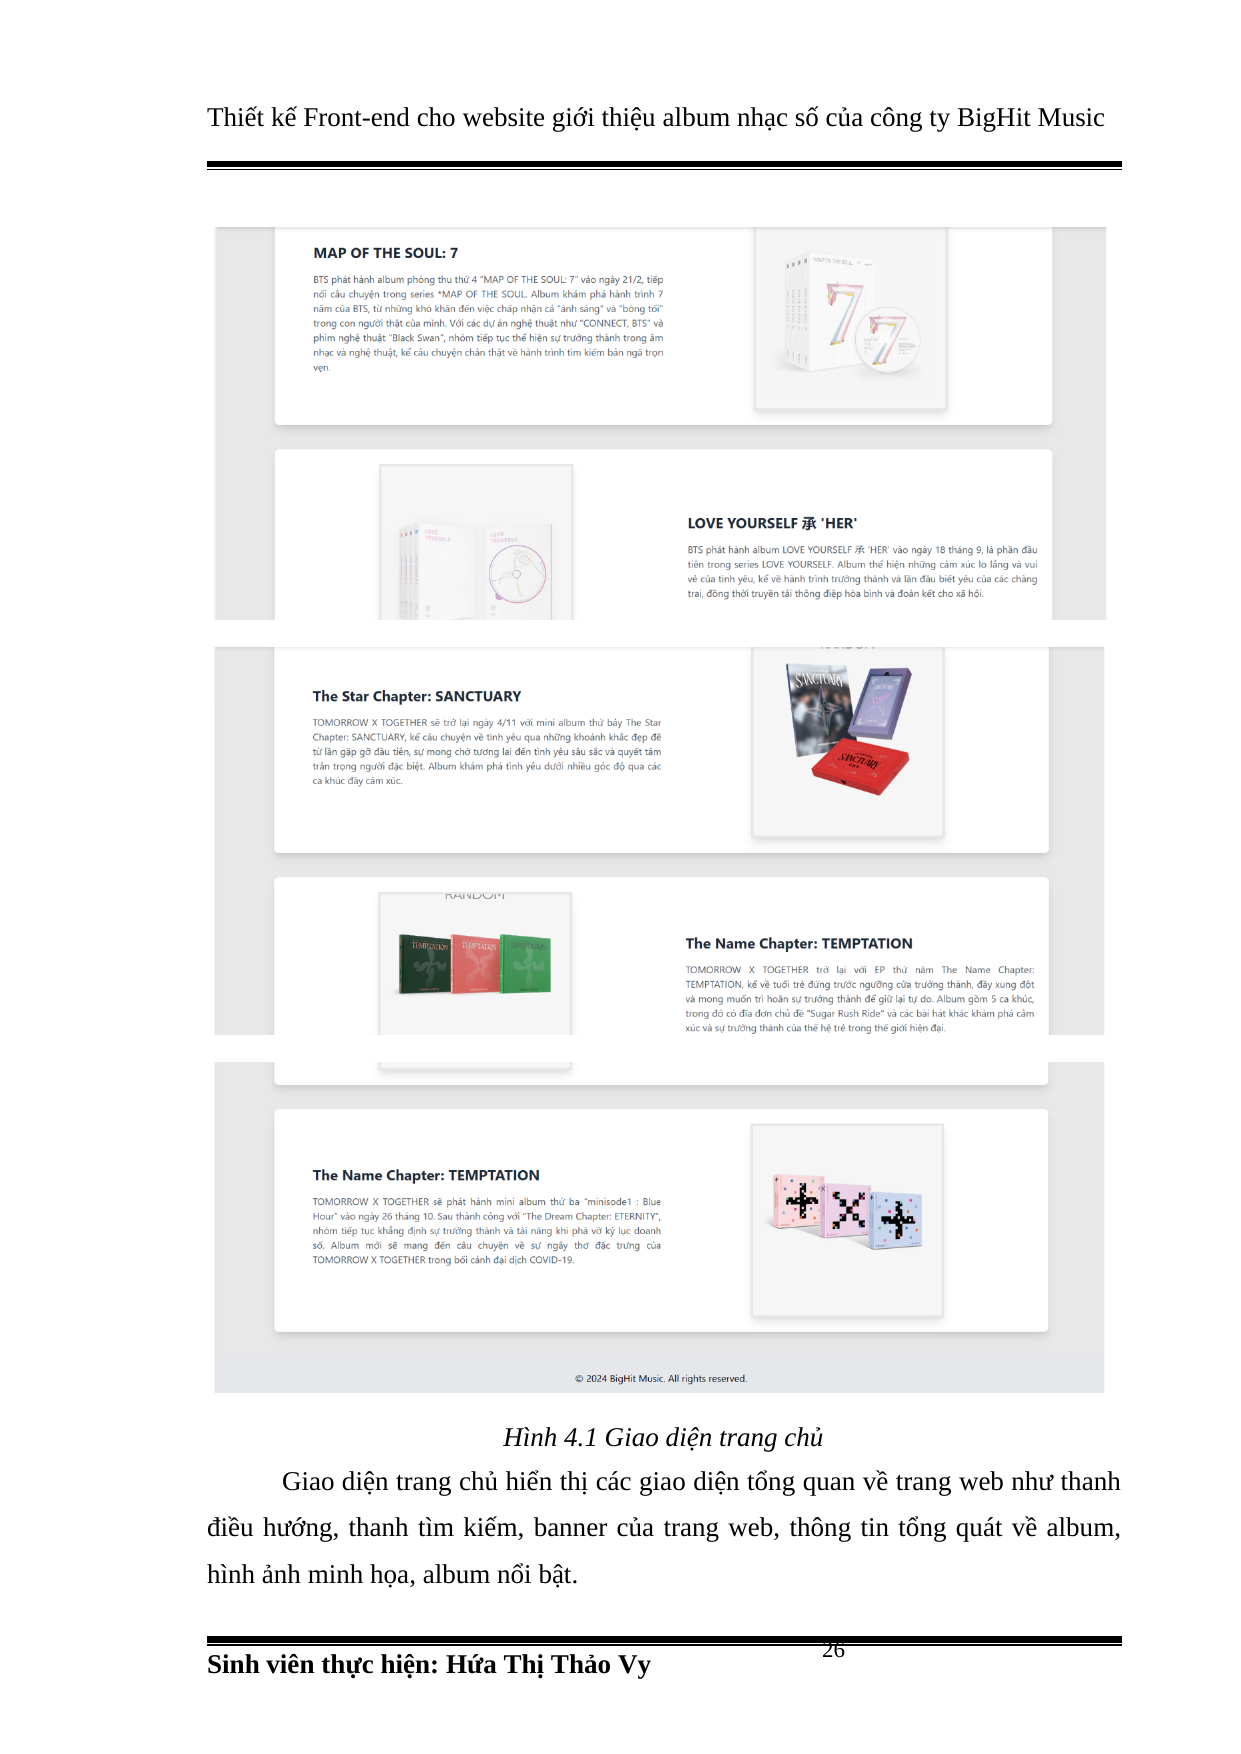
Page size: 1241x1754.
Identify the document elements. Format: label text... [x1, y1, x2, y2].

text Hình 4.1 Giao diện trang chủ [207, 1421, 1122, 1452]
picture [213, 647, 1105, 1035]
text Giao diện trang chủ hiển thị các giao diện tổng quan về trang web như thanh điều hướng, thanh tìm kiếm, banner của trang web, thông tin tổng quát về album, hình ảnh minh họa, album nổi bật. [207, 1465, 1122, 1589]
picture [213, 1062, 1105, 1393]
picture [213, 227, 1107, 620]
